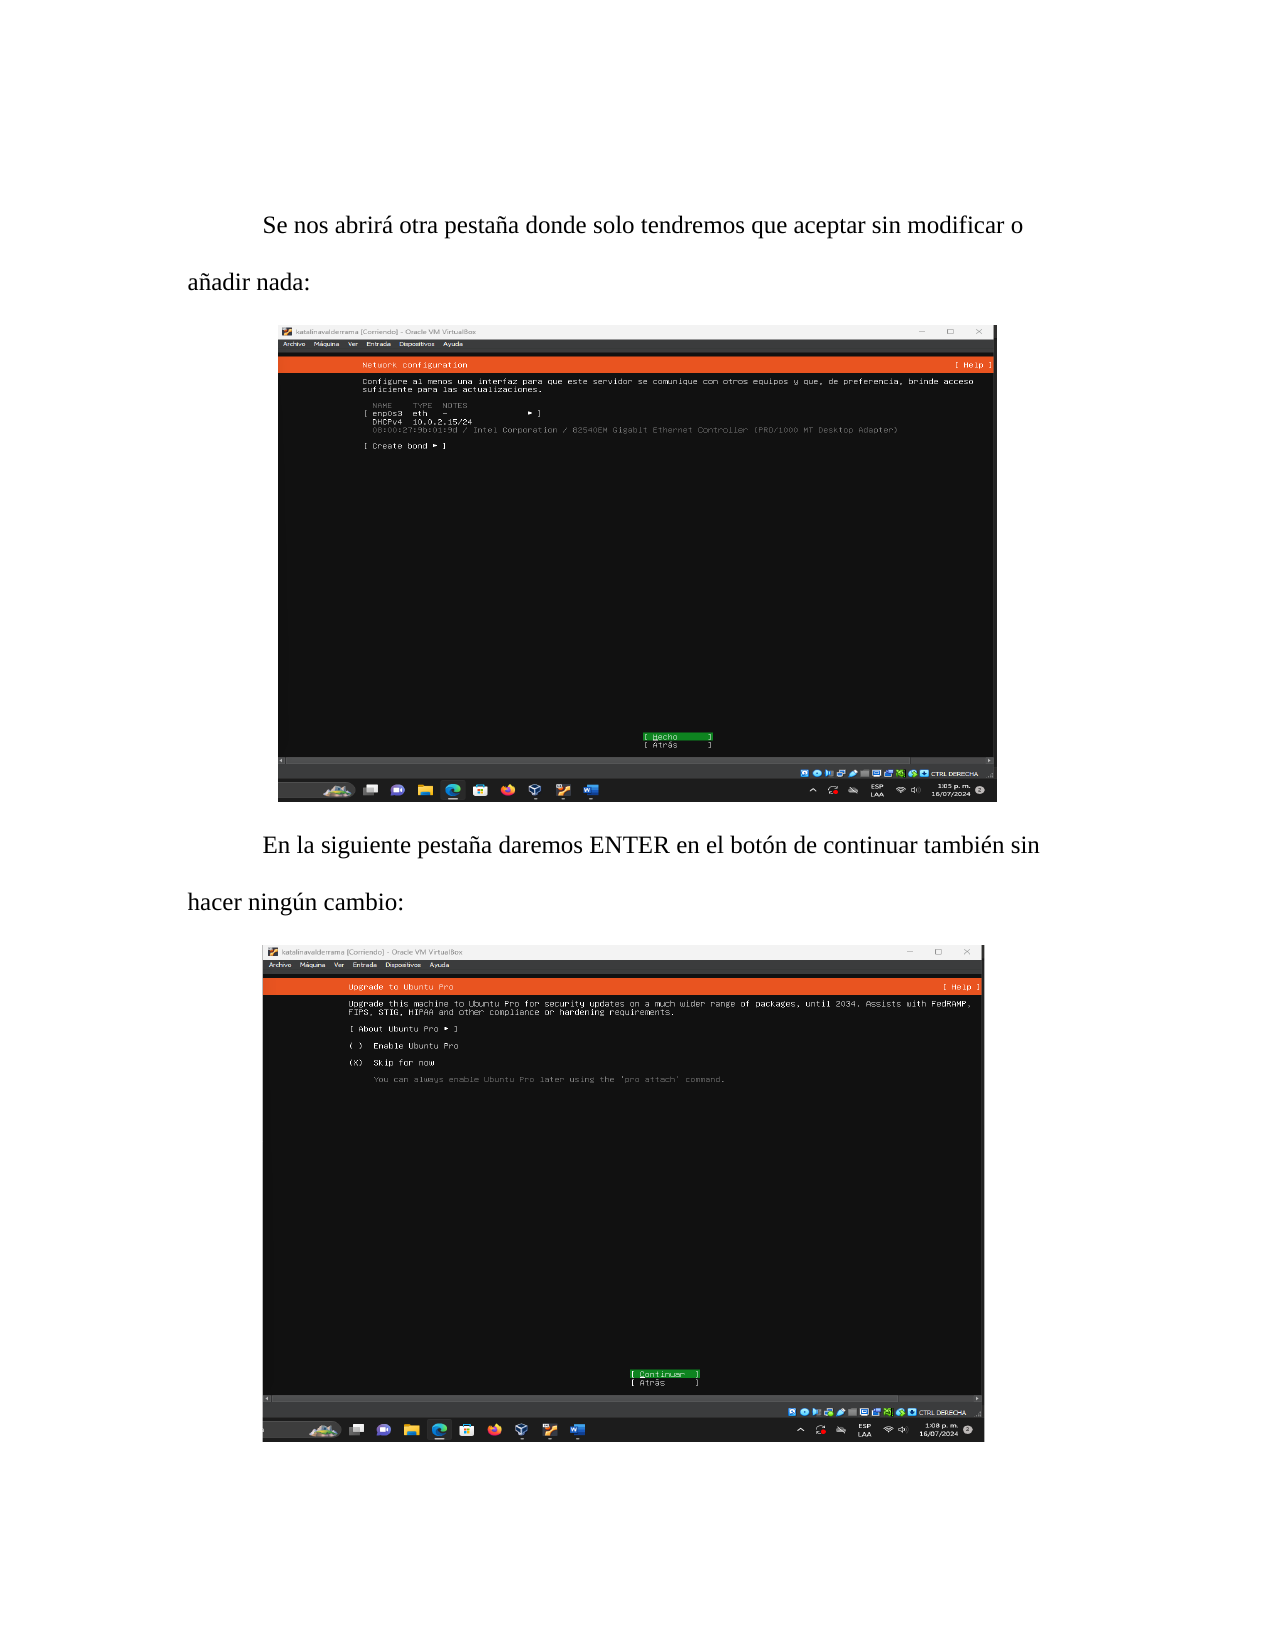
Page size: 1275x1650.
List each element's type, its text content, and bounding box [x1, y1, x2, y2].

text En la siguiente pestaña daremos ENTER en el botón de continuar también sin hacer ningún cambio: [187, 830, 1087, 916]
text Se nos abrirá otra pestaña donde solo tendremos que aceptar sin modificar o [262, 210, 1087, 239]
text añadir nada: [187, 267, 1087, 296]
picture [278, 325, 997, 802]
picture [262, 945, 985, 1442]
